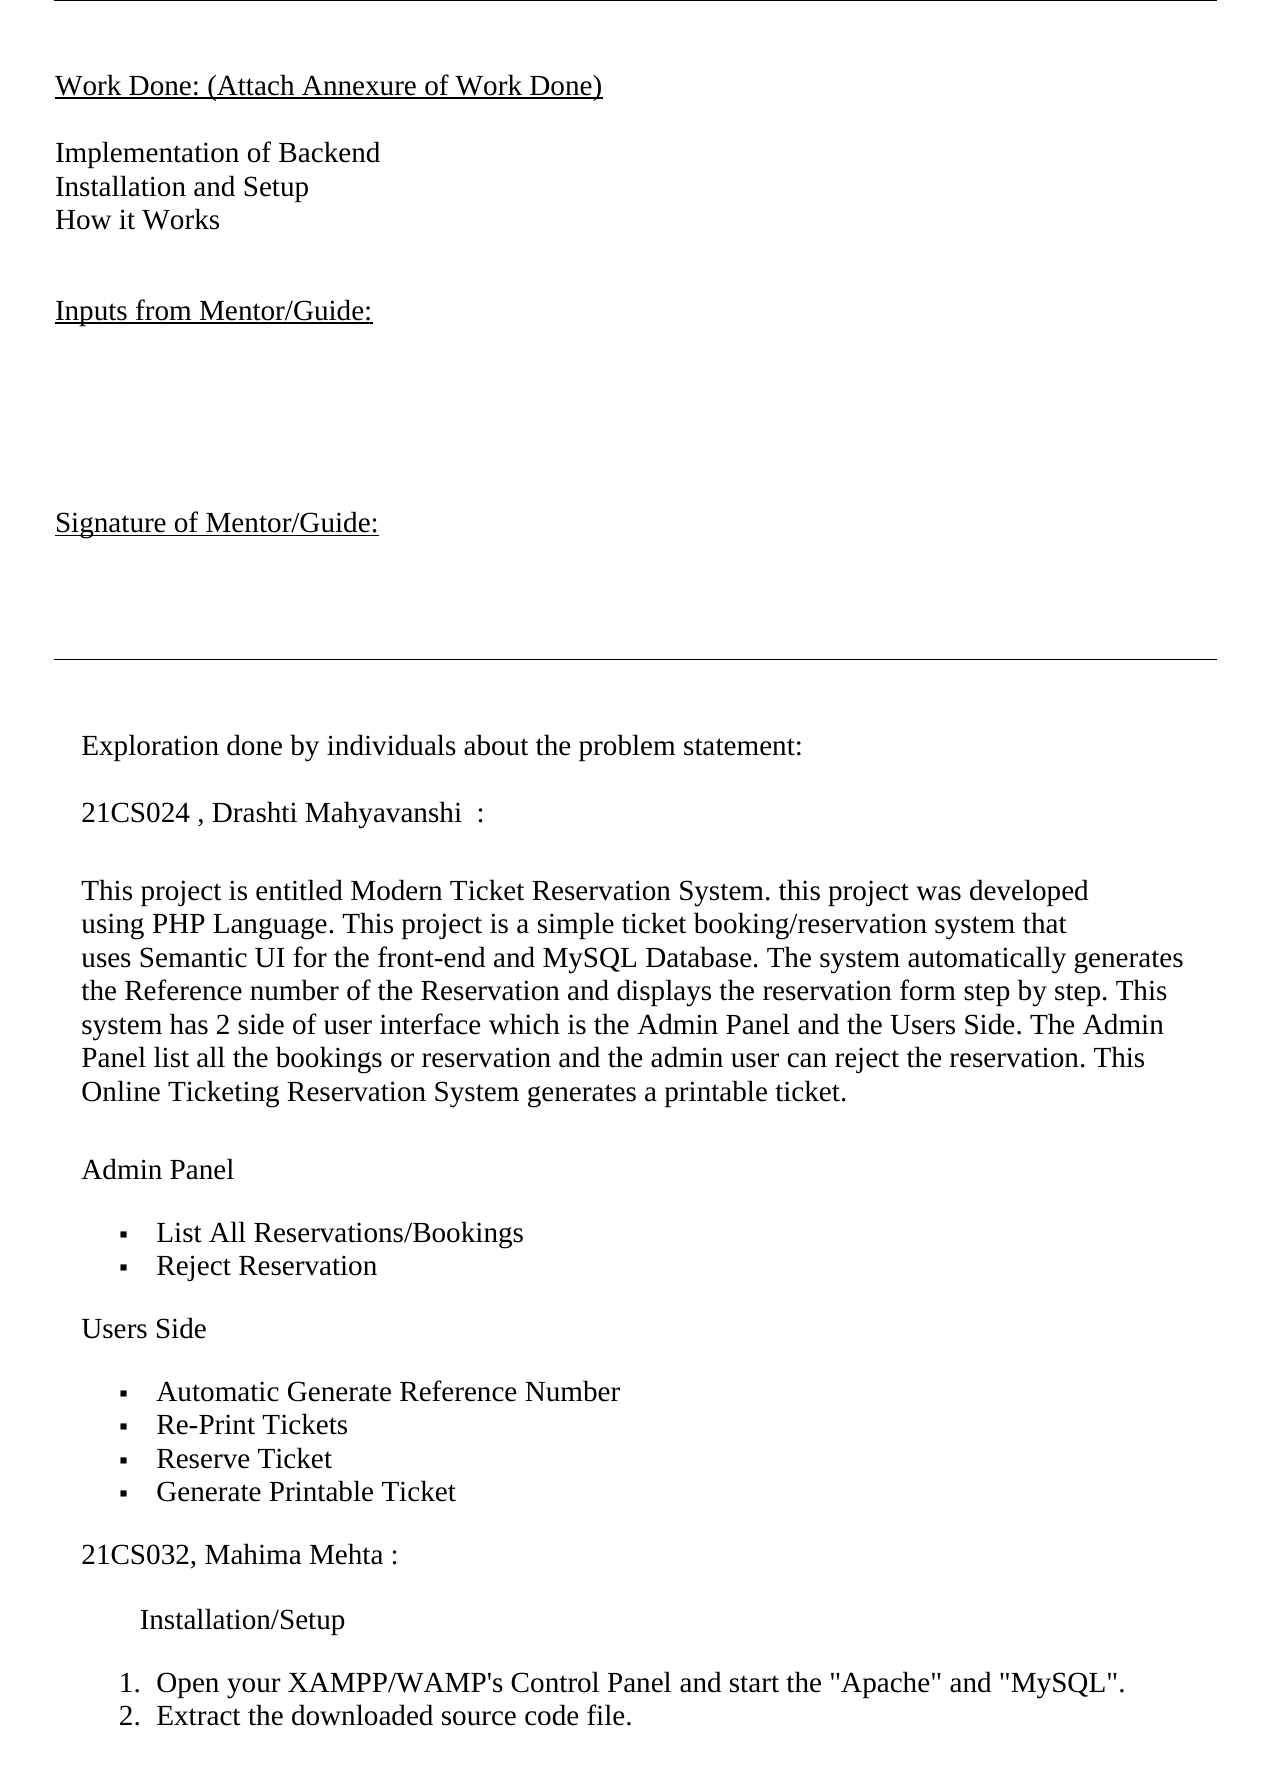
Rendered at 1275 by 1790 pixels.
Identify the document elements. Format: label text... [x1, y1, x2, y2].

list Reserve Ticket [119, 1441, 1194, 1474]
list Generate Printable Ticket [119, 1474, 1194, 1508]
text 21CS032, Mahima Mehta : [81, 1537, 1194, 1571]
list Automatic Generate Reference Number [119, 1374, 1194, 1407]
text Admin Panel [81, 1152, 1194, 1186]
list Reject Reservation [119, 1248, 1194, 1282]
text Users Side [81, 1311, 1194, 1345]
list Re-Print Tickets [119, 1407, 1194, 1441]
list Open your XAMPP/WAMP's Control Panel and start the "Apache" and "MySQL". [119, 1665, 1194, 1698]
text 21CS024 , Drashti Mahyavanshi : [81, 795, 1194, 828]
list Extract the downloaded source code file. [119, 1698, 1194, 1732]
list List All Reservations/Bookings [119, 1215, 1194, 1248]
text Exploration done by individuals about the problem statement: [81, 728, 1194, 761]
text Installation/Setup [81, 1602, 1194, 1636]
table_cell Work Done: (Attach Annexure of Work Done) Implementation of Backend Installation and Setup How it Works Inputs from Mentor/Guide: Signature of Mentor/Guide: Exploration done by individuals about the problem statement: 21CS024 , Drashti Mahyavanshi : 21CS032, Mahima Mehta : 21CS033,Vrushali Mhaskar : [54, 1, 1217, 659]
text This project is entitled Modern Ticket Reservation System. this project was developed using PHP Language. This project is a simple ticket booking/reservation system that uses Semantic UI for the front-end and MySQL Database. The system automatically generates the Reference number of the Reservation and displays the reservation form step by step. This system has 2 side of user interface which is the Admin Panel and the Users Side. The Admin Panel list all the bookings or reservation and the admin user can reject the reservation. This Online Ticketing Reservation System generates a printable ticket. [81, 873, 1194, 1108]
